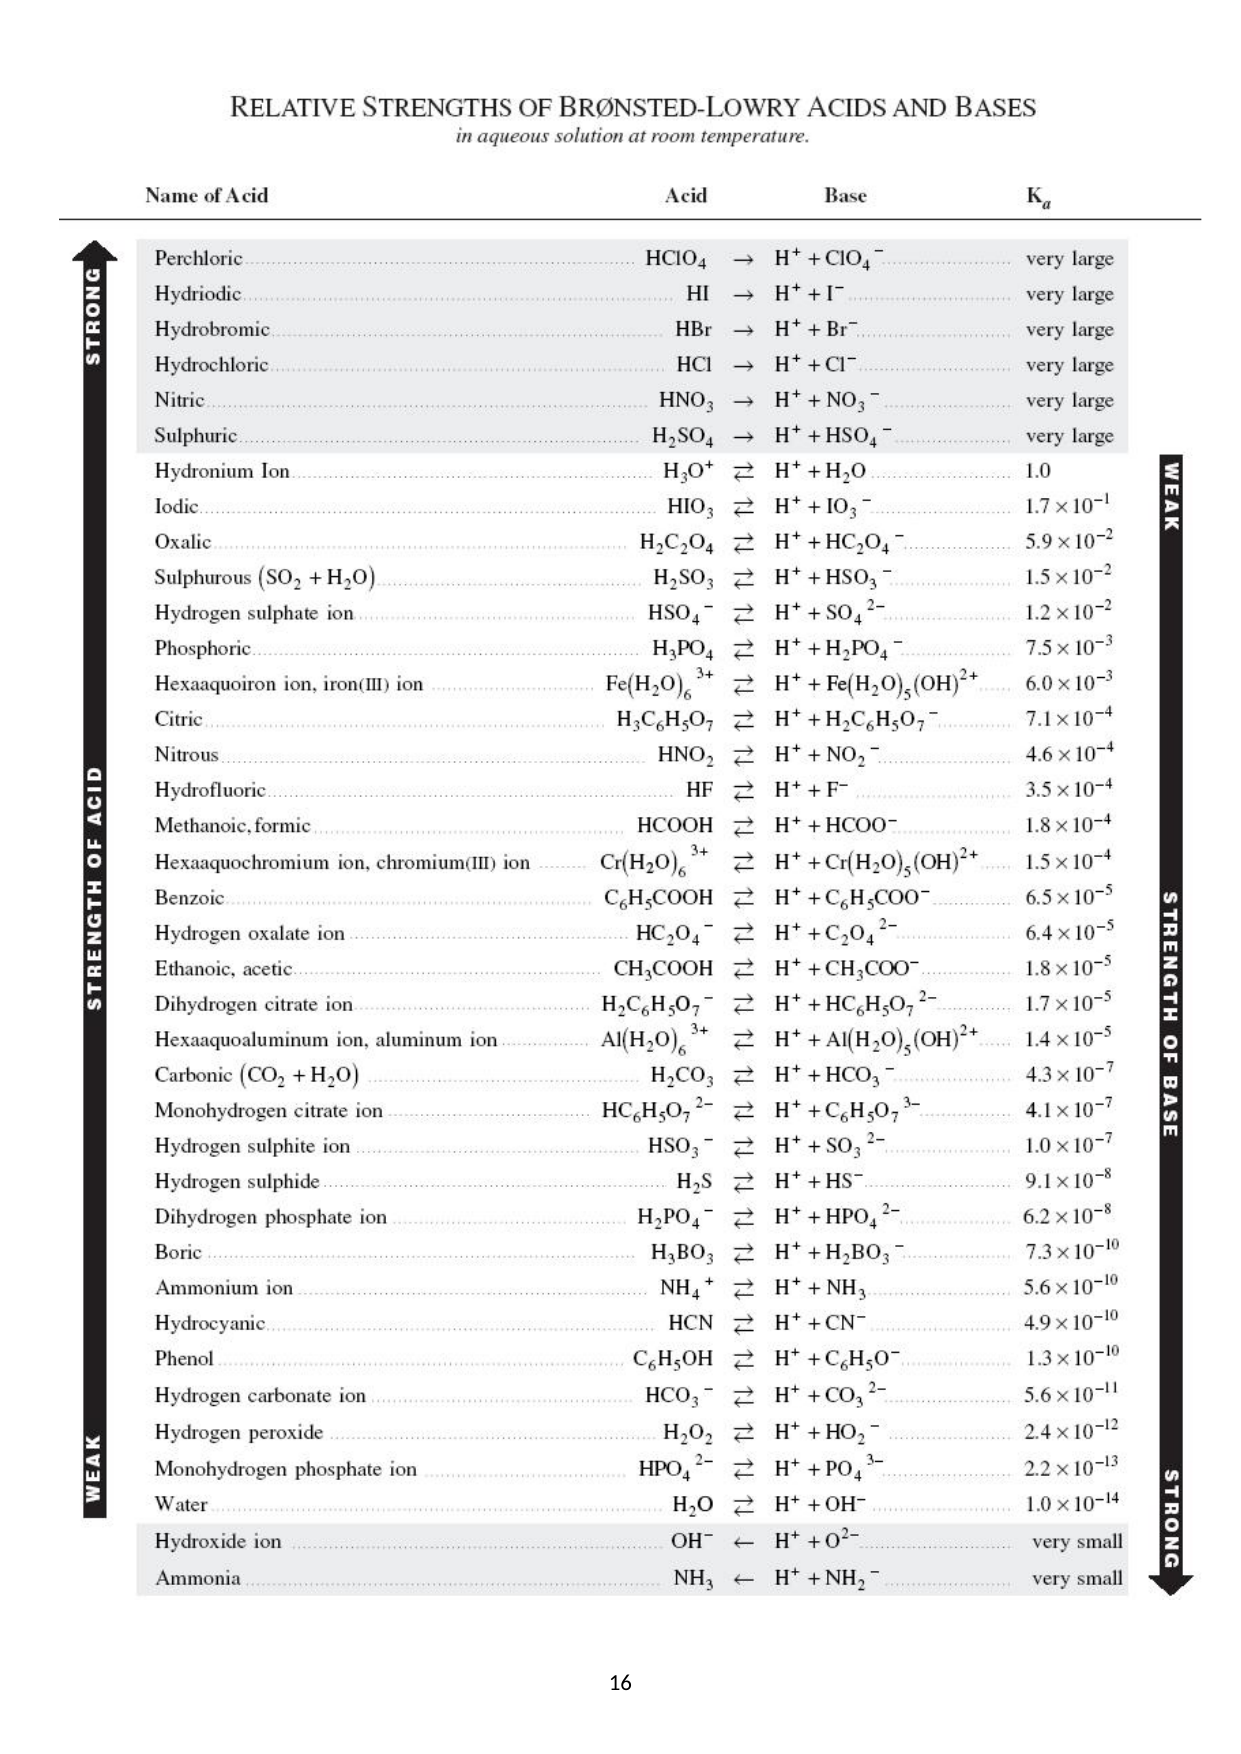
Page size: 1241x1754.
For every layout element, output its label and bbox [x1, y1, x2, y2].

picture [59, 88, 1202, 1600]
